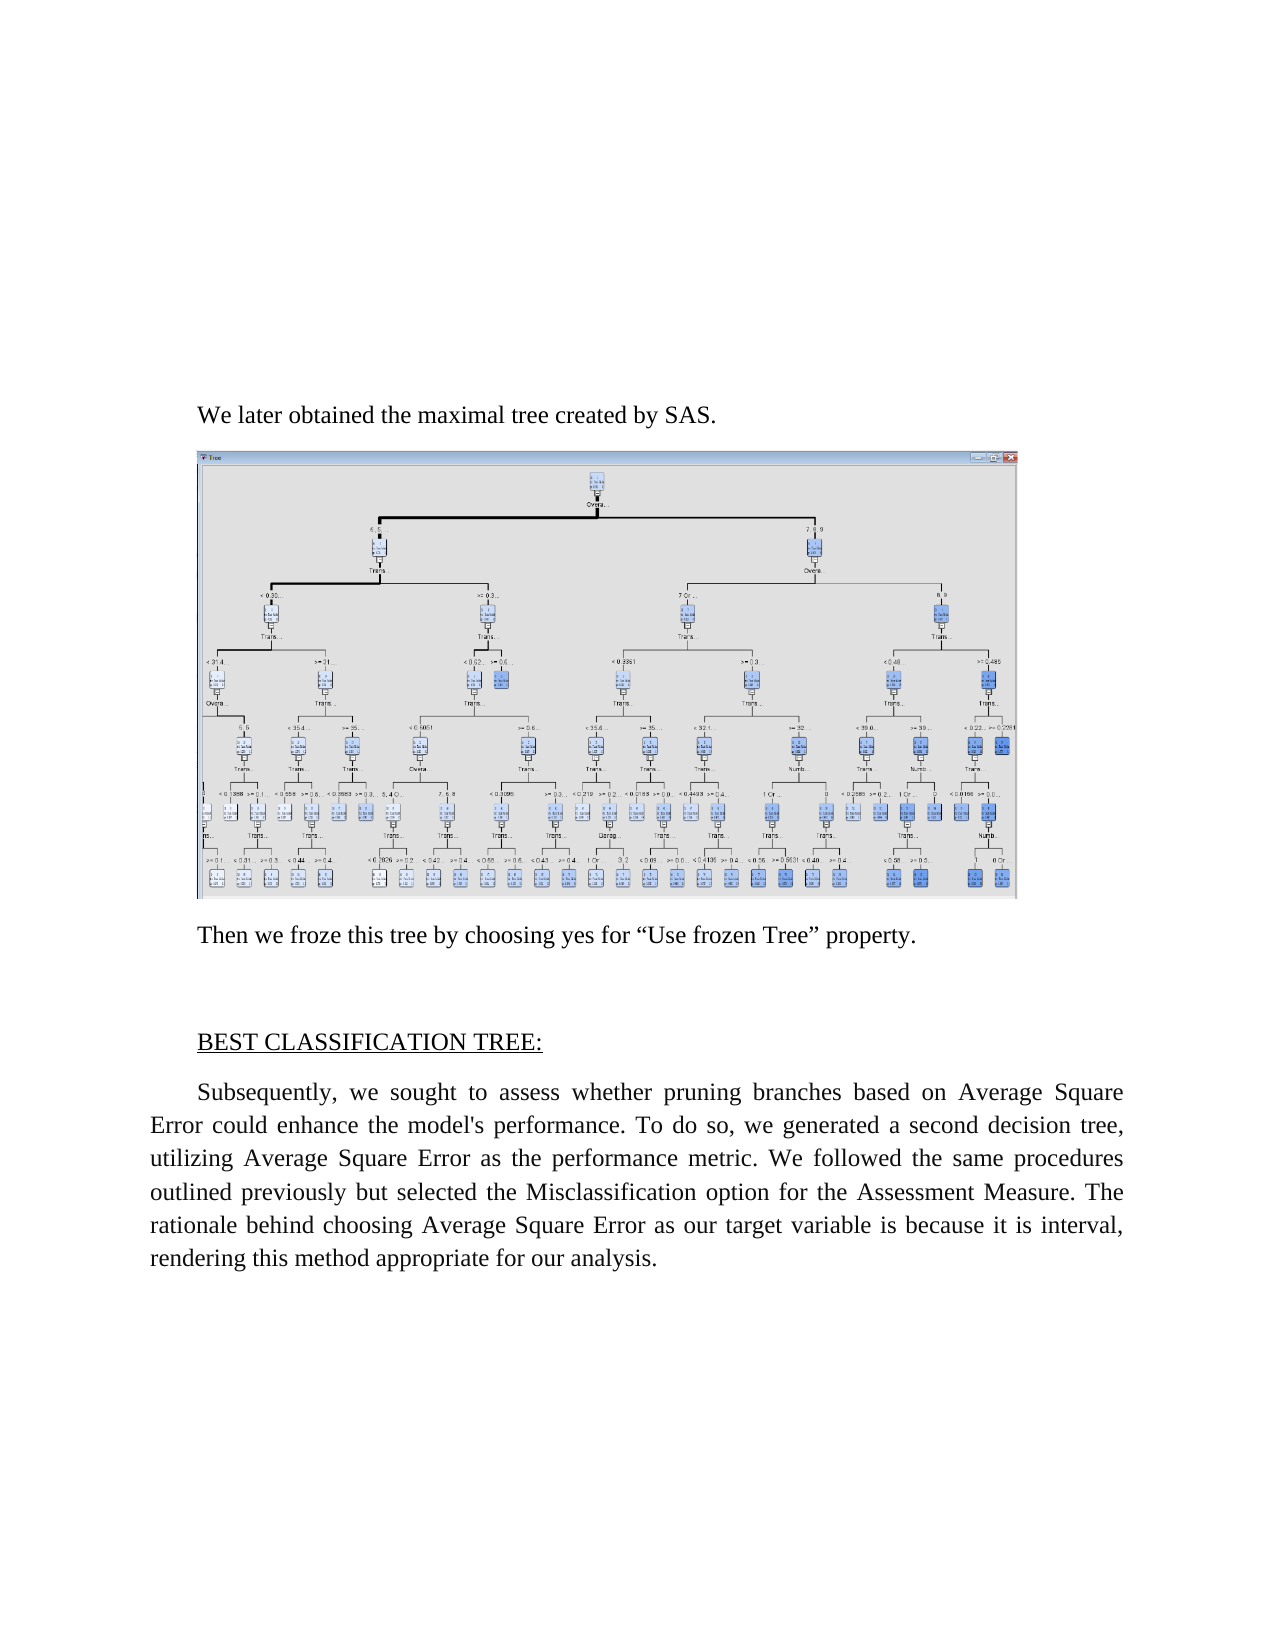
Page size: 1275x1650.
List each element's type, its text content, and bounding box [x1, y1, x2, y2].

text BEST CLASSIFICATION TREE: [150, 1027, 1125, 1055]
text Then we froze this tree by choosing yes for “Use frozen Tree” property. [150, 921, 1125, 949]
text Subsequently, we sought to assess whether pruning branches based on Average Square Error could enhance the model's performance. To do so, we generated a second decision tree, utilizing Average Square Error as the performance metric. We followed the same procedures outlined previously but selected the Misclassification option for the Assessment Measure. The rationale behind choosing Average Square Error as our target variable is because it is interval, rendering this method appropriate for our analysis. [150, 1077, 1125, 1272]
picture [196, 450, 1018, 899]
text We later obtained the maximal tree created by SAS. [150, 400, 1125, 429]
